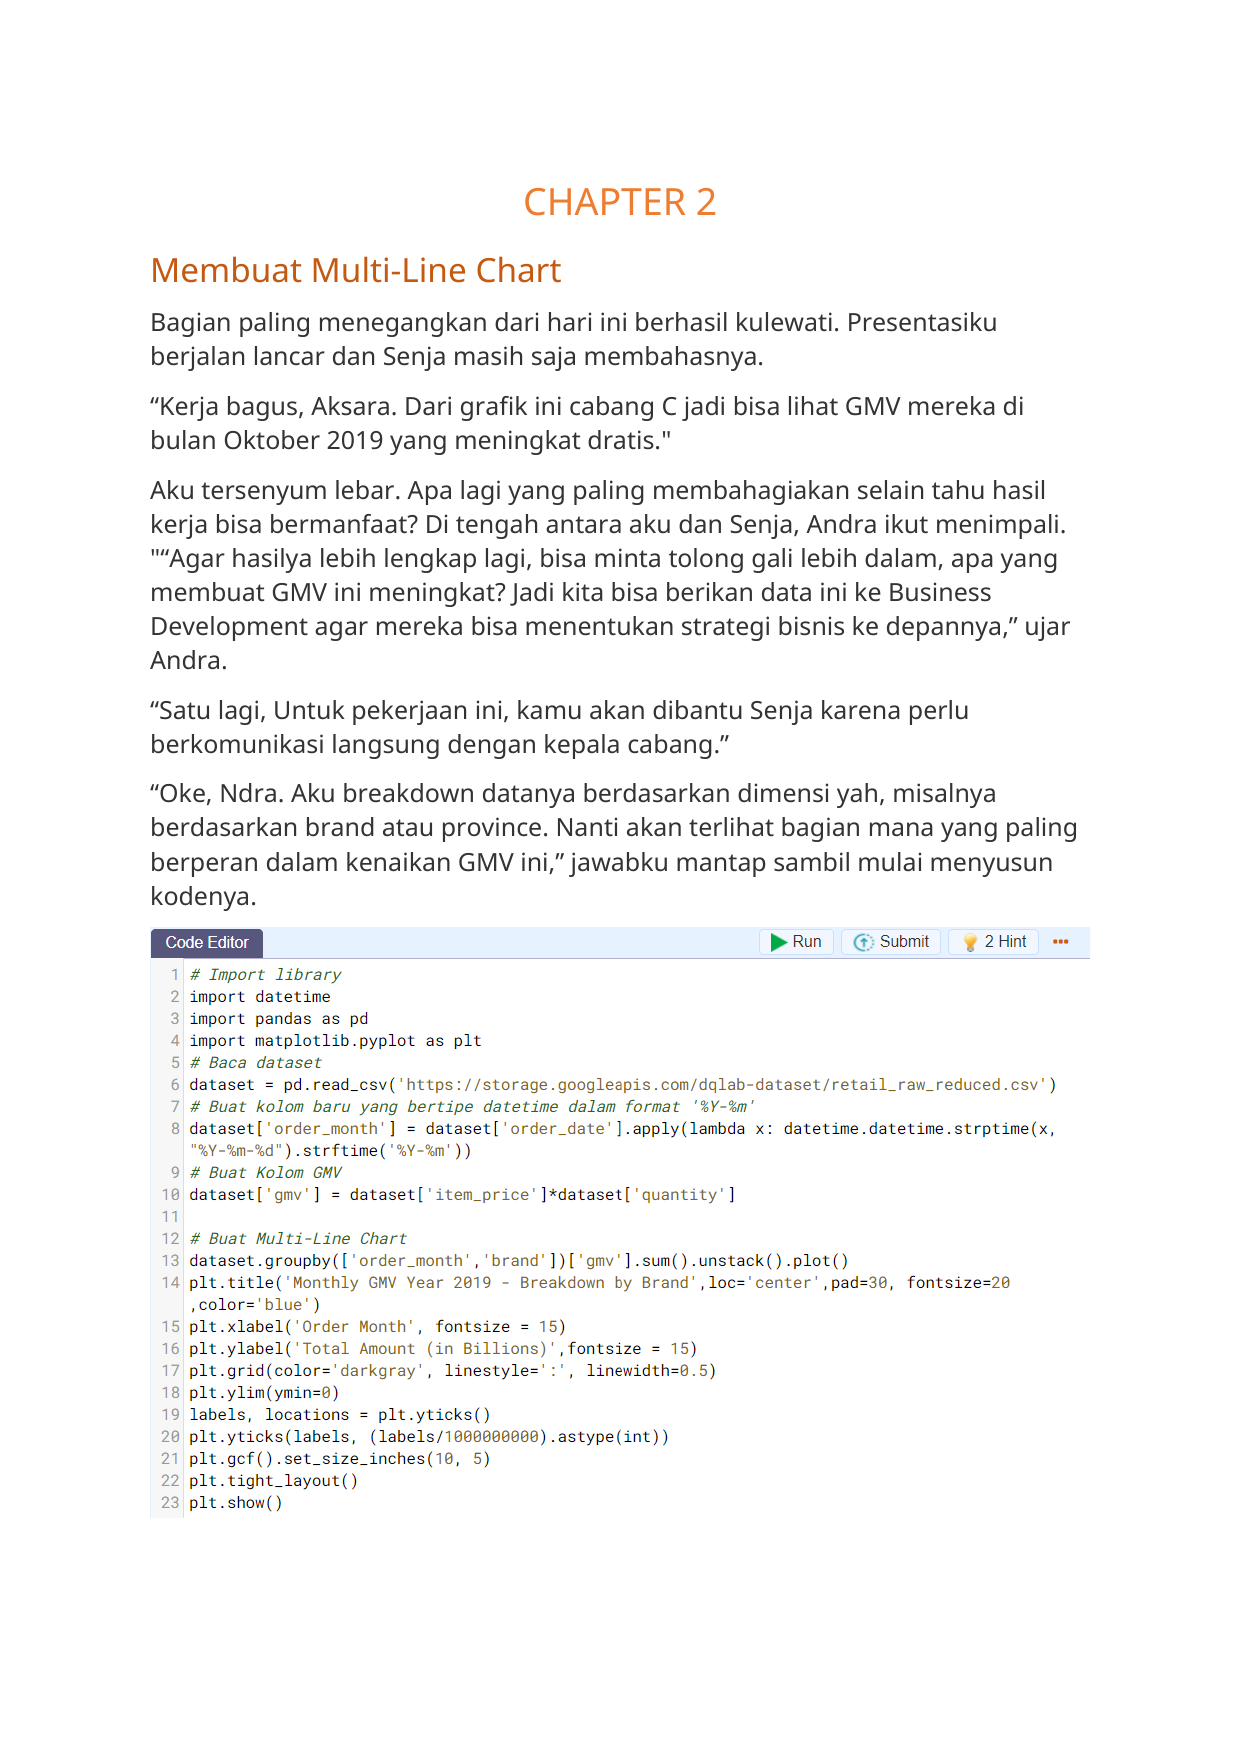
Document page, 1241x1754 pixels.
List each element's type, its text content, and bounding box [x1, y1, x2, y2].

text “Satu lagi, Untuk pekerjaan ini, kamu akan dibantu Senja karena perlu berkomunikasi langsung dengan kepala cabang.” [150, 692, 1090, 760]
subtitle Membuat Multi-Line Chart [150, 247, 1090, 292]
text Aku tersenyum lebar. Apa lagi yang paling membahagiakan selain tahu hasil kerja bisa bermanfaat? Di tengah antara aku dan Senja, Andra ikut menimpali. "“Agar hasilya lebih lengkap lagi, bisa minta tolong gali lebih dalam, apa yang membuat GMV ini meningkat? Jadi kita bisa berikan data ini ke Business Development agar mereka bisa menentukan strategi bisnis ke depannya,” ujar Andra. [150, 472, 1090, 677]
text “Oke, Ndra. Aku breakdown datanya berdasarkan dimensi yah, misalnya berdasarkan brand atau province. Nanti akan terlihat bagian mana yang paling berperan dalam kenaikan GMV ini,” jawabku mantap sambil mulai menyusun kodenya. [150, 776, 1090, 912]
text Bagian paling menegangkan dari hari ini berhasil kulewati. Presentasiku berjalan lancar dan Senja masih saja membahasnya. [150, 305, 1090, 373]
text “Kerja bagus, Aksara. Dari grafik ini cabang C jadi bisa lihat GMV mereka di bulan Oktober 2019 yang meningkat dratis." [150, 388, 1090, 457]
subtitle CHAPTER 2 [150, 175, 1090, 226]
picture [150, 927, 1091, 1519]
